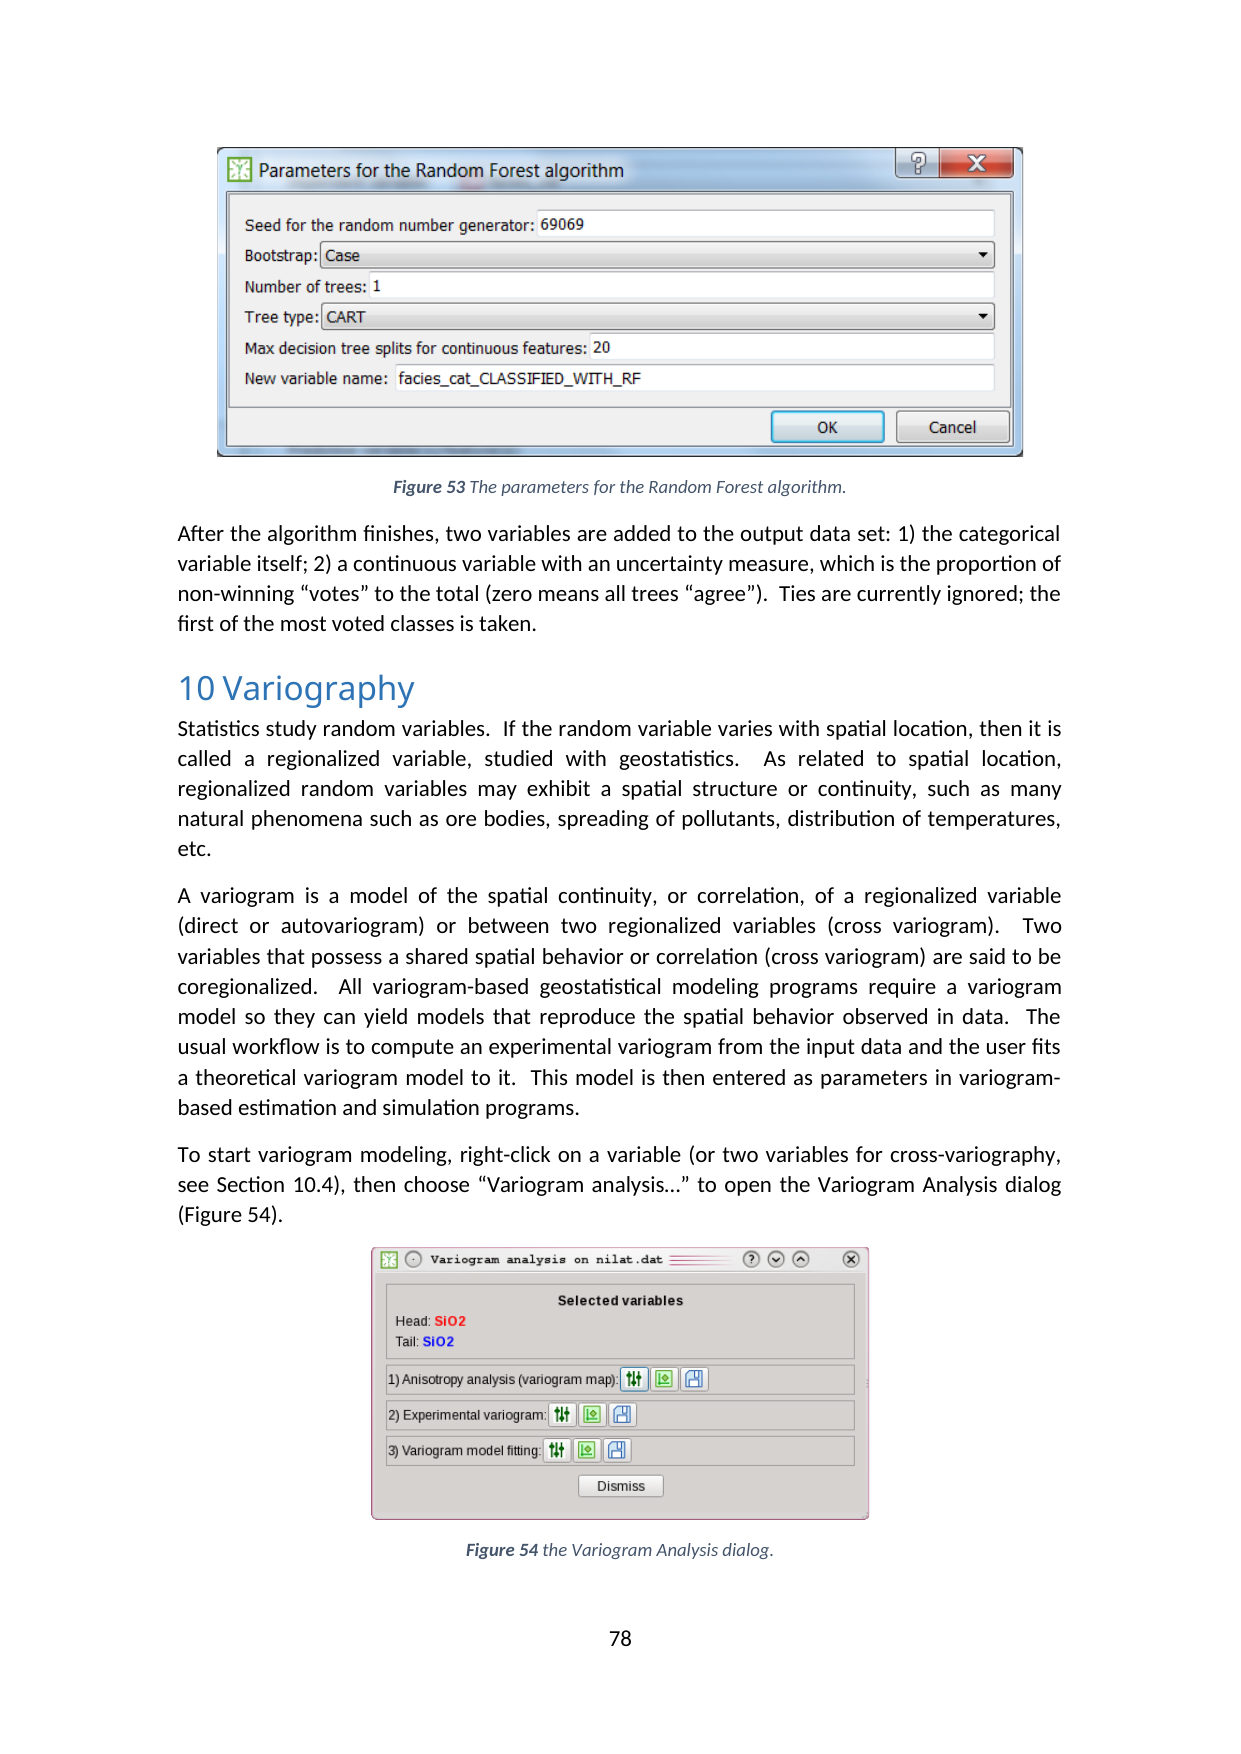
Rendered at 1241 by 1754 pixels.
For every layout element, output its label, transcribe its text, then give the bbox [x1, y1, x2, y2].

picture [371, 1247, 870, 1520]
text A variogram is a model of the spatial continuity, or correlation, of a regionalized variable (direct or autovariogram) or between two regionalized variables (cross variogram). Two variables that possess a shared spatial behavior or correlation (cross variogram) are said to be coregionalized. All variogram-based geostatistical modeling programs require a variogram model so they can yield models that reproduce the spatial behavior observed in data. The usual workflow is to compute an experimental variogram from the input data and the user fits a theoretical variogram model to it. This model is then entered as parameters in variogram-based estimation and simulation programs. [177, 881, 1063, 1121]
text To start variogram modeling, right-click on a variable (or two variables for cross-variography, see Section 10.4), then choose “Variogram analysis…” to open the Variogram Analysis dialog (Figure 51). [177, 1140, 1063, 1228]
text Figure 54 the Variogram Analysis dialog. [177, 1538, 1063, 1561]
text Statistics study random variables. If the random variable varies with spatial location, then it is called a regionalized variable, studied with geostatistics. As related to spatial location, regionalized random variables may exhibit a spatial structure or continuity, such as many natural phenomena such as ore bodies, spreading of pollutants, distribution of temperatures, etc. [177, 714, 1063, 863]
text After the algorithm finishes, two variables are added to the output data set: 1) the categorical variable itself; 2) a continuous variable with an uncertainty measure, which is the proportion of non-winning “votes” to the total (zero means all trees “agree”). Ties are currently ignored; the first of the most voted classes is taken. [177, 519, 1063, 638]
text Figure 53 The parameters for the Random Forest algorithm. [177, 475, 1063, 498]
picture [217, 147, 1024, 457]
subtitle Variography [177, 665, 1063, 710]
